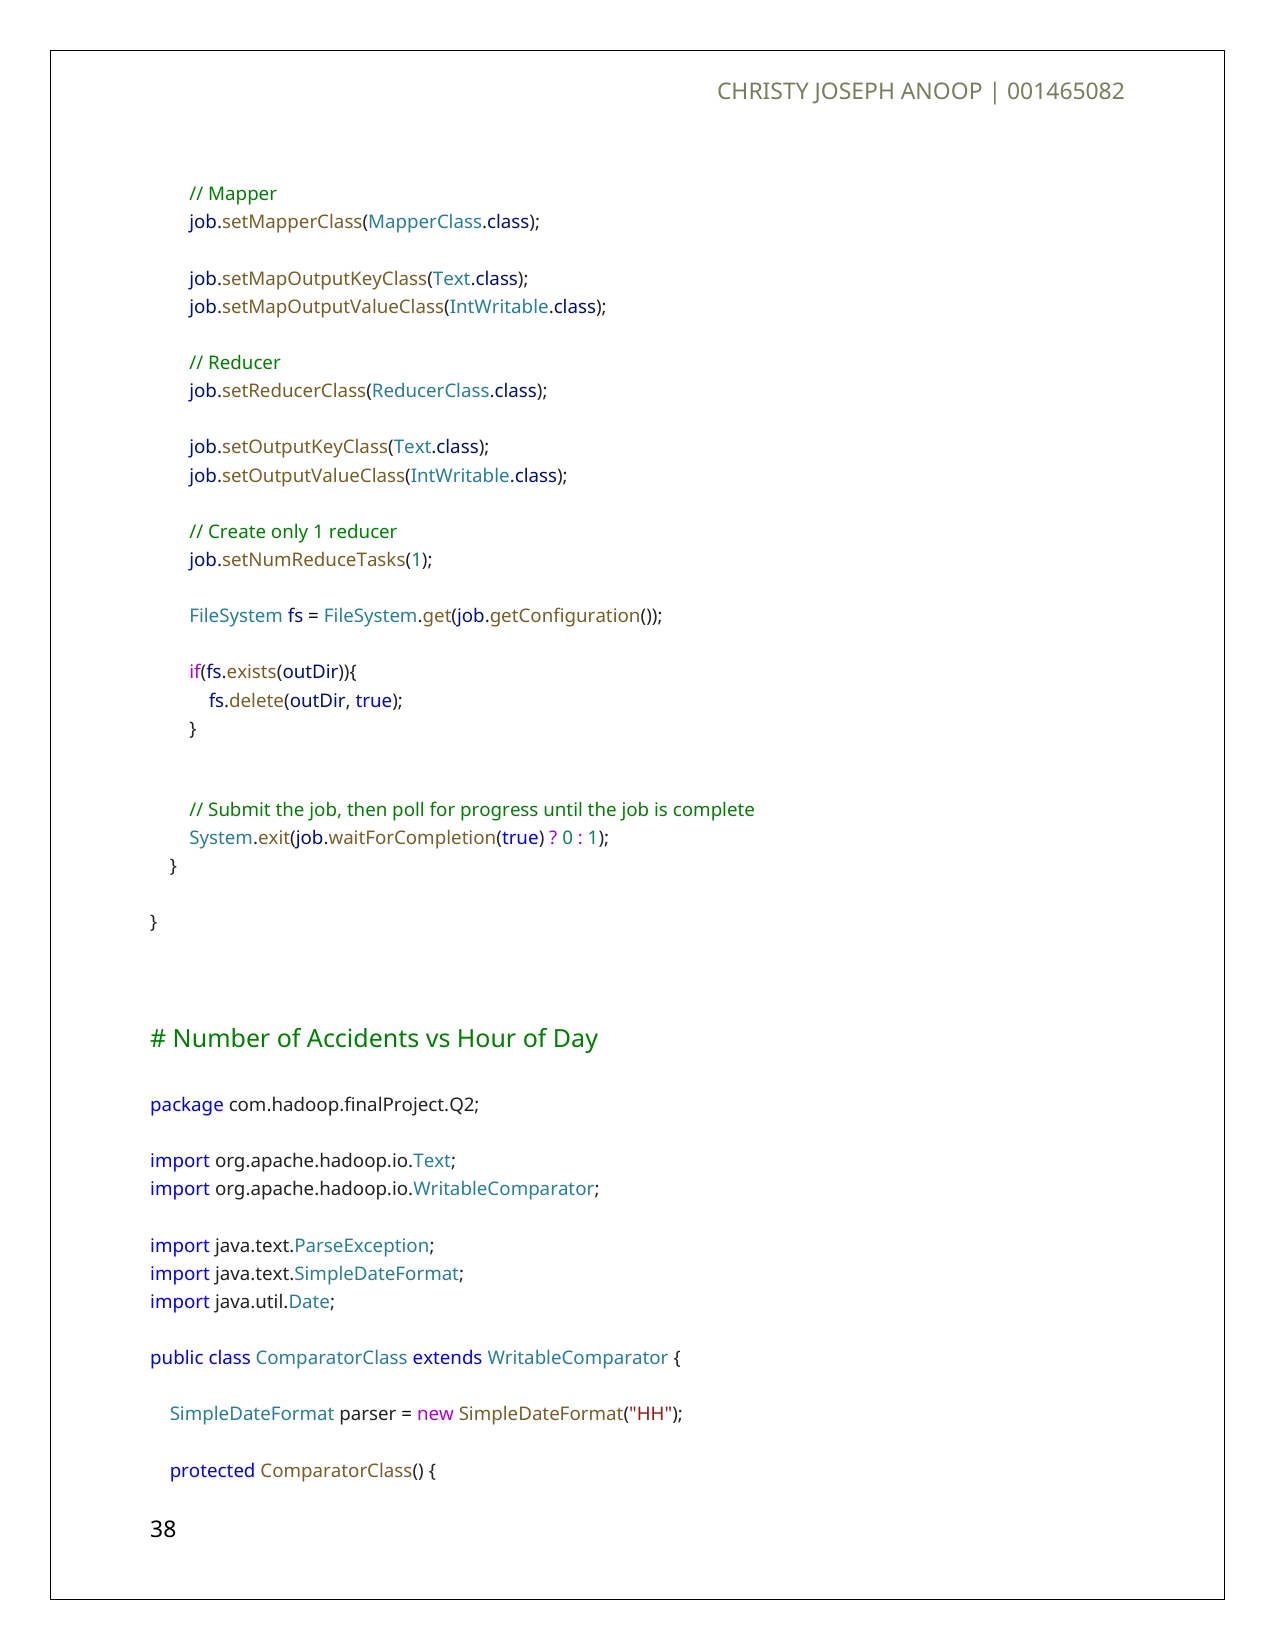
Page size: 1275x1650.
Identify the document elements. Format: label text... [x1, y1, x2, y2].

text job.setMapperClass(MapperClass.class); [150, 206, 1125, 234]
text package com.hadoop.finalProject.Q2; [150, 1089, 1125, 1117]
text // Submit the job, then poll for progress until the job is complete [150, 794, 1125, 822]
text # Number of Accidents vs Hour of Day [150, 1021, 1125, 1055]
text if(fs.exists(outDir)){ [150, 656, 1125, 684]
text FileSystem fs = FileSystem.get(job.getConfiguration()); [150, 600, 1125, 628]
text job.setMapOutputValueClass(IntWritable.class); [150, 291, 1125, 319]
text job.setMapOutputKeyClass(Text.class); [150, 262, 1125, 291]
text SimpleDateFormat parser = new SimpleDateFormat("HH"); [150, 1398, 1125, 1426]
text // Create only 1 reducer [150, 516, 1125, 544]
text System.exit(job.waitForCompletion(true) ? 0 : 1); [150, 822, 1125, 850]
text fs.delete(outDir, true); [150, 684, 1125, 712]
text job.setOutputKeyClass(Text.class); [150, 431, 1125, 459]
text job.setOutputValueClass(IntWritable.class); [150, 459, 1125, 487]
text protected ComparatorClass() { [150, 1454, 1125, 1482]
text // Mapper [150, 178, 1125, 206]
text } [150, 712, 1125, 741]
text // Reducer [150, 347, 1125, 375]
text public class ComparatorClass extends WritableComparator { [150, 1342, 1125, 1370]
text import org.apache.hadoop.io.WritableComparator; [150, 1173, 1125, 1201]
text import org.apache.hadoop.io.Text; [150, 1145, 1125, 1173]
text import java.text.ParseException; [150, 1229, 1125, 1257]
text } [150, 906, 1125, 934]
text } [150, 850, 1125, 878]
text job.setNumReduceTasks(1); [150, 544, 1125, 572]
text import java.util.Date; [150, 1286, 1125, 1314]
text job.setReducerClass(ReducerClass.class); [150, 375, 1125, 403]
text import java.text.SimpleDateFormat; [150, 1257, 1125, 1286]
